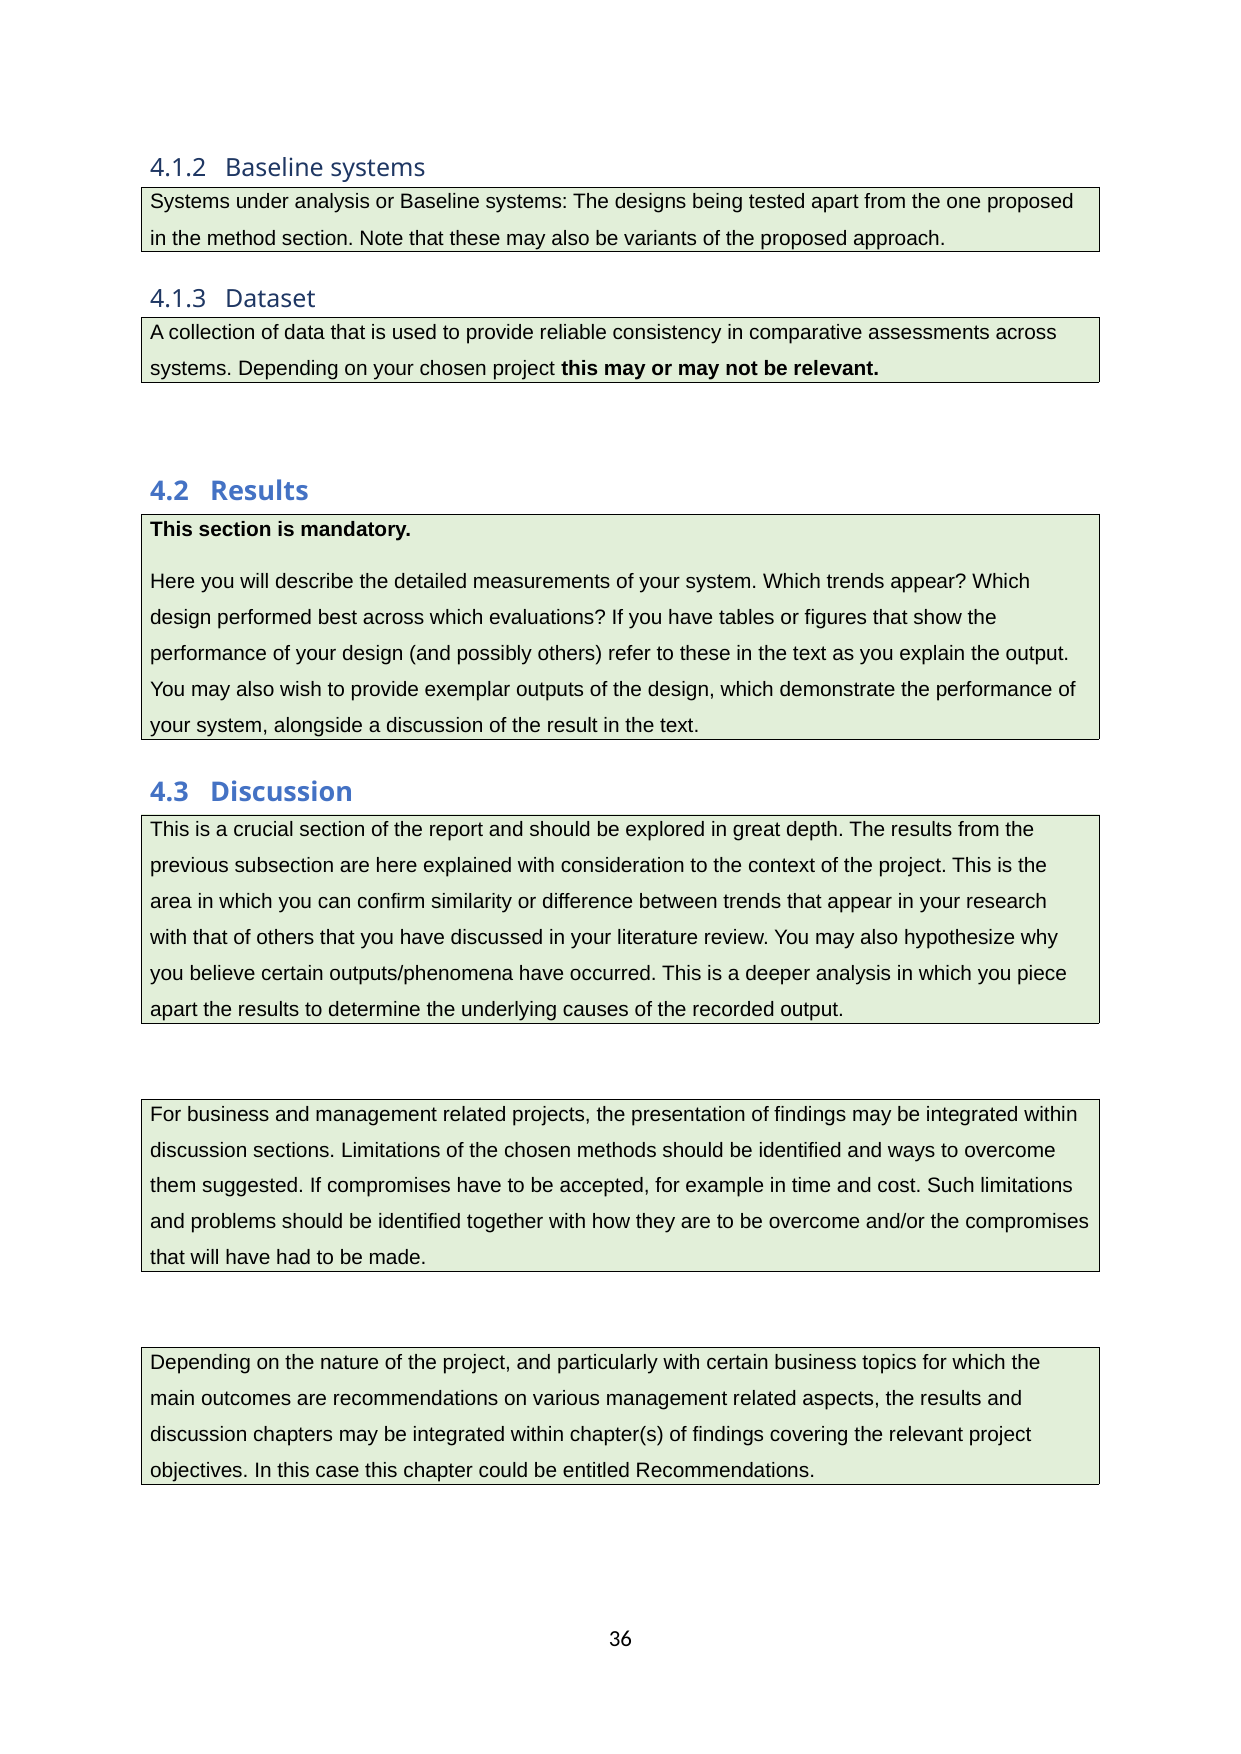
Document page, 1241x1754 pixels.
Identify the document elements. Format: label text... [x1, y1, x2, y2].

text Systems under analysis or Baseline systems: The designs being tested apart from the one proposed in the method section. Note that these may also be variants of the proposed approach. [142, 188, 1099, 251]
subtitle Dataset [150, 281, 1090, 314]
text Here you will describe the detailed measurements of your system. Which trends appear? Which design performed best across which evaluations? If you have tables or figures that show the performance of your design (and possibly others) refer to these in the text as you explain the output. You may also wish to provide exemplar outputs of the design, which demonstrate the performance of your system, alongside a discussion of the result in the text. [142, 566, 1099, 739]
text Depending on the nature of the project, and particularly with certain business topics for which the main outcomes are recommendations on various management related aspects, the results and discussion chapters may be integrated within chapter(s) of findings covering the relevant project objectives. In this case this chapter could be entitled Recommendations. [142, 1348, 1099, 1484]
text A collection of data that is used to provide reliable consistency in comparative assessments across systems. Depending on your chosen project this may or may not be relevant. [142, 318, 1099, 382]
text This section is mandatory. [142, 515, 1099, 540]
subtitle Results [150, 471, 1090, 508]
subtitle Discussion [150, 772, 1090, 809]
text For business and management related projects, the presentation of findings may be integrated within discussion sections. Limitations of the chosen methods should be identified and ways to overcome them suggested. If compromises have to be accepted, for example in time and cost. Such limitations and problems should be identified together with how they are to be overcome and/or the compromises that will have had to be made. [142, 1100, 1099, 1271]
subtitle Baseline systems [150, 150, 1090, 184]
text This is a crucial section of the report and should be explored in great depth. The results from the previous subsection are here explained with consideration to the context of the project. This is the area in which you can confirm similarity or difference between trends that appear in your research with that of others that you have discussed in your literature review. You may also hypothesize why you believe certain outputs/phenomena have occurred. This is a deeper analysis in which you piece apart the results to determine the underlying causes of the recorded output. [142, 816, 1099, 1023]
